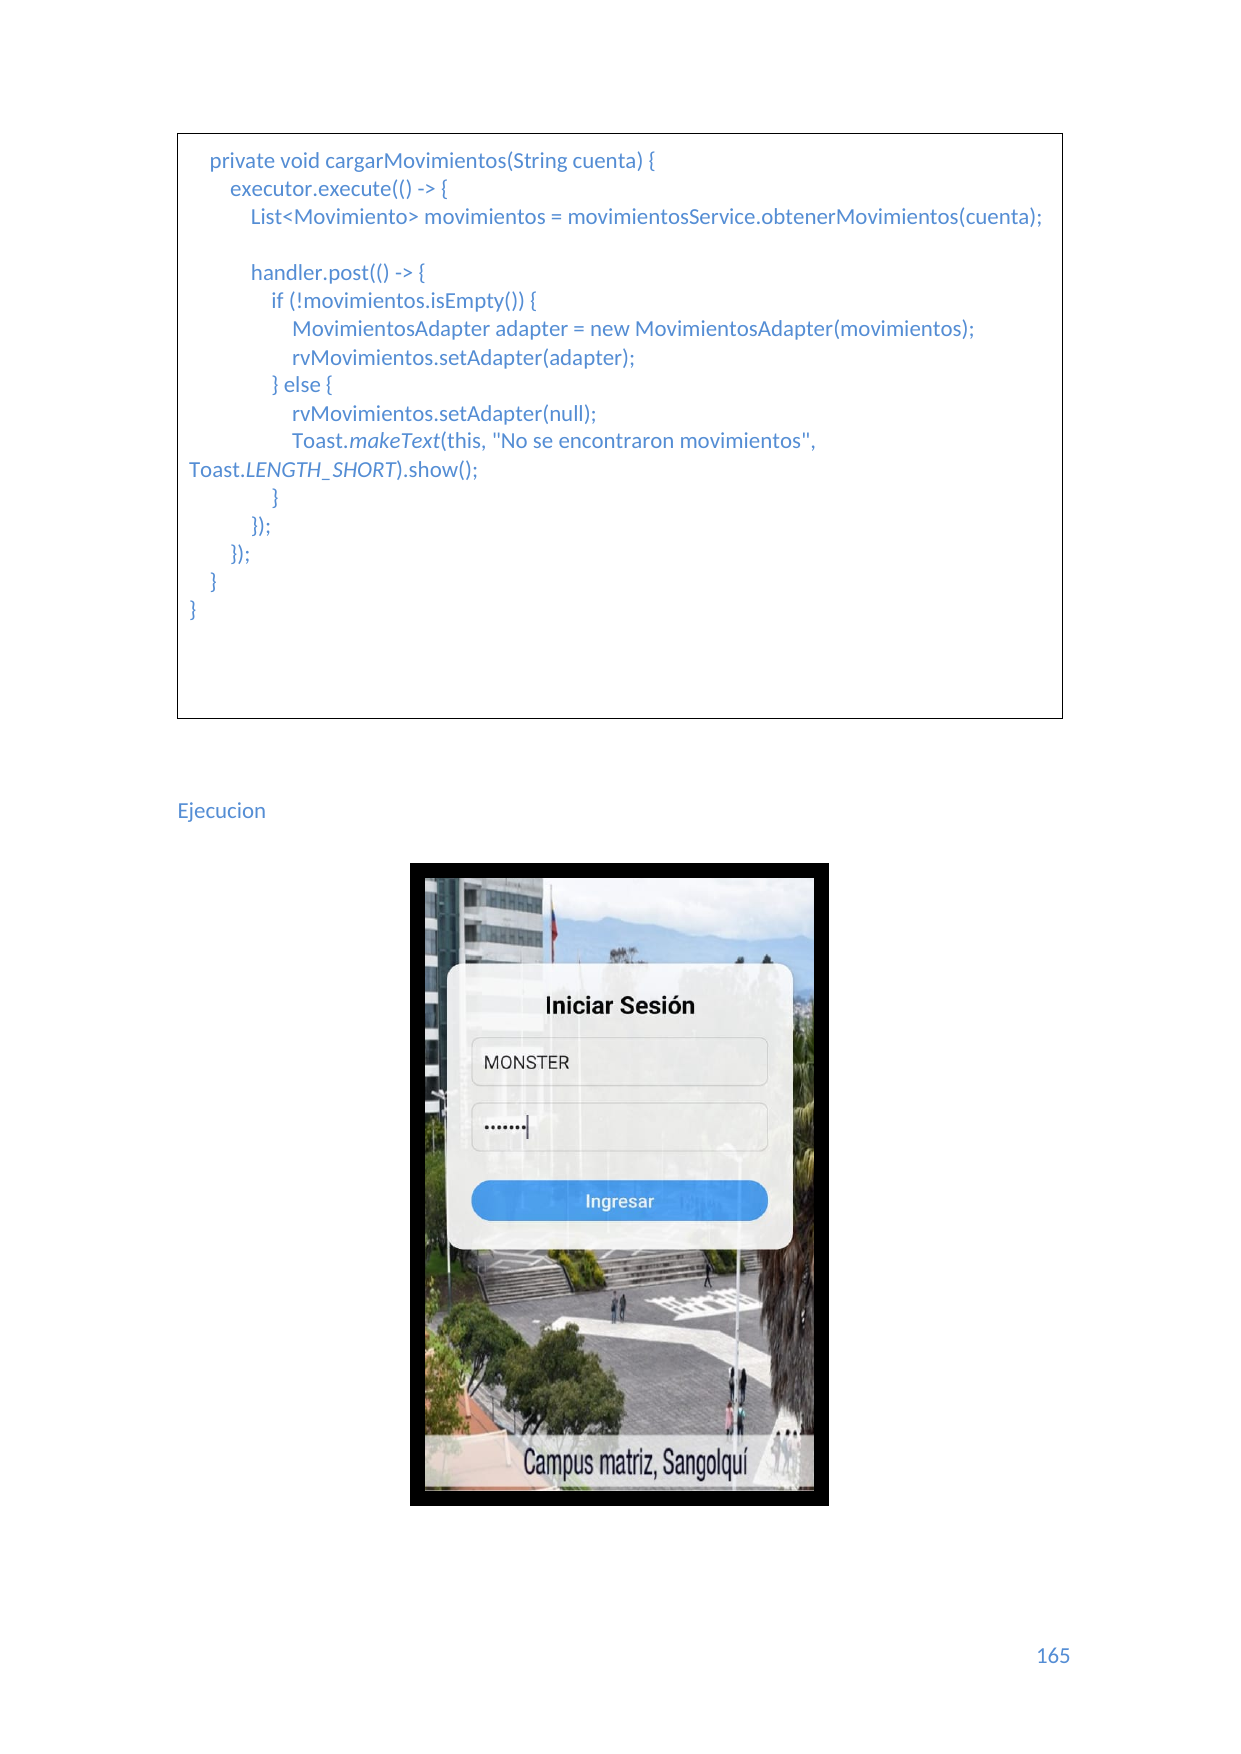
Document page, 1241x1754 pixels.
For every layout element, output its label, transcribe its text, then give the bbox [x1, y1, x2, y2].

picture [425, 878, 814, 1491]
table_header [178, 134, 1062, 717]
text Ejecucion [177, 797, 1063, 824]
